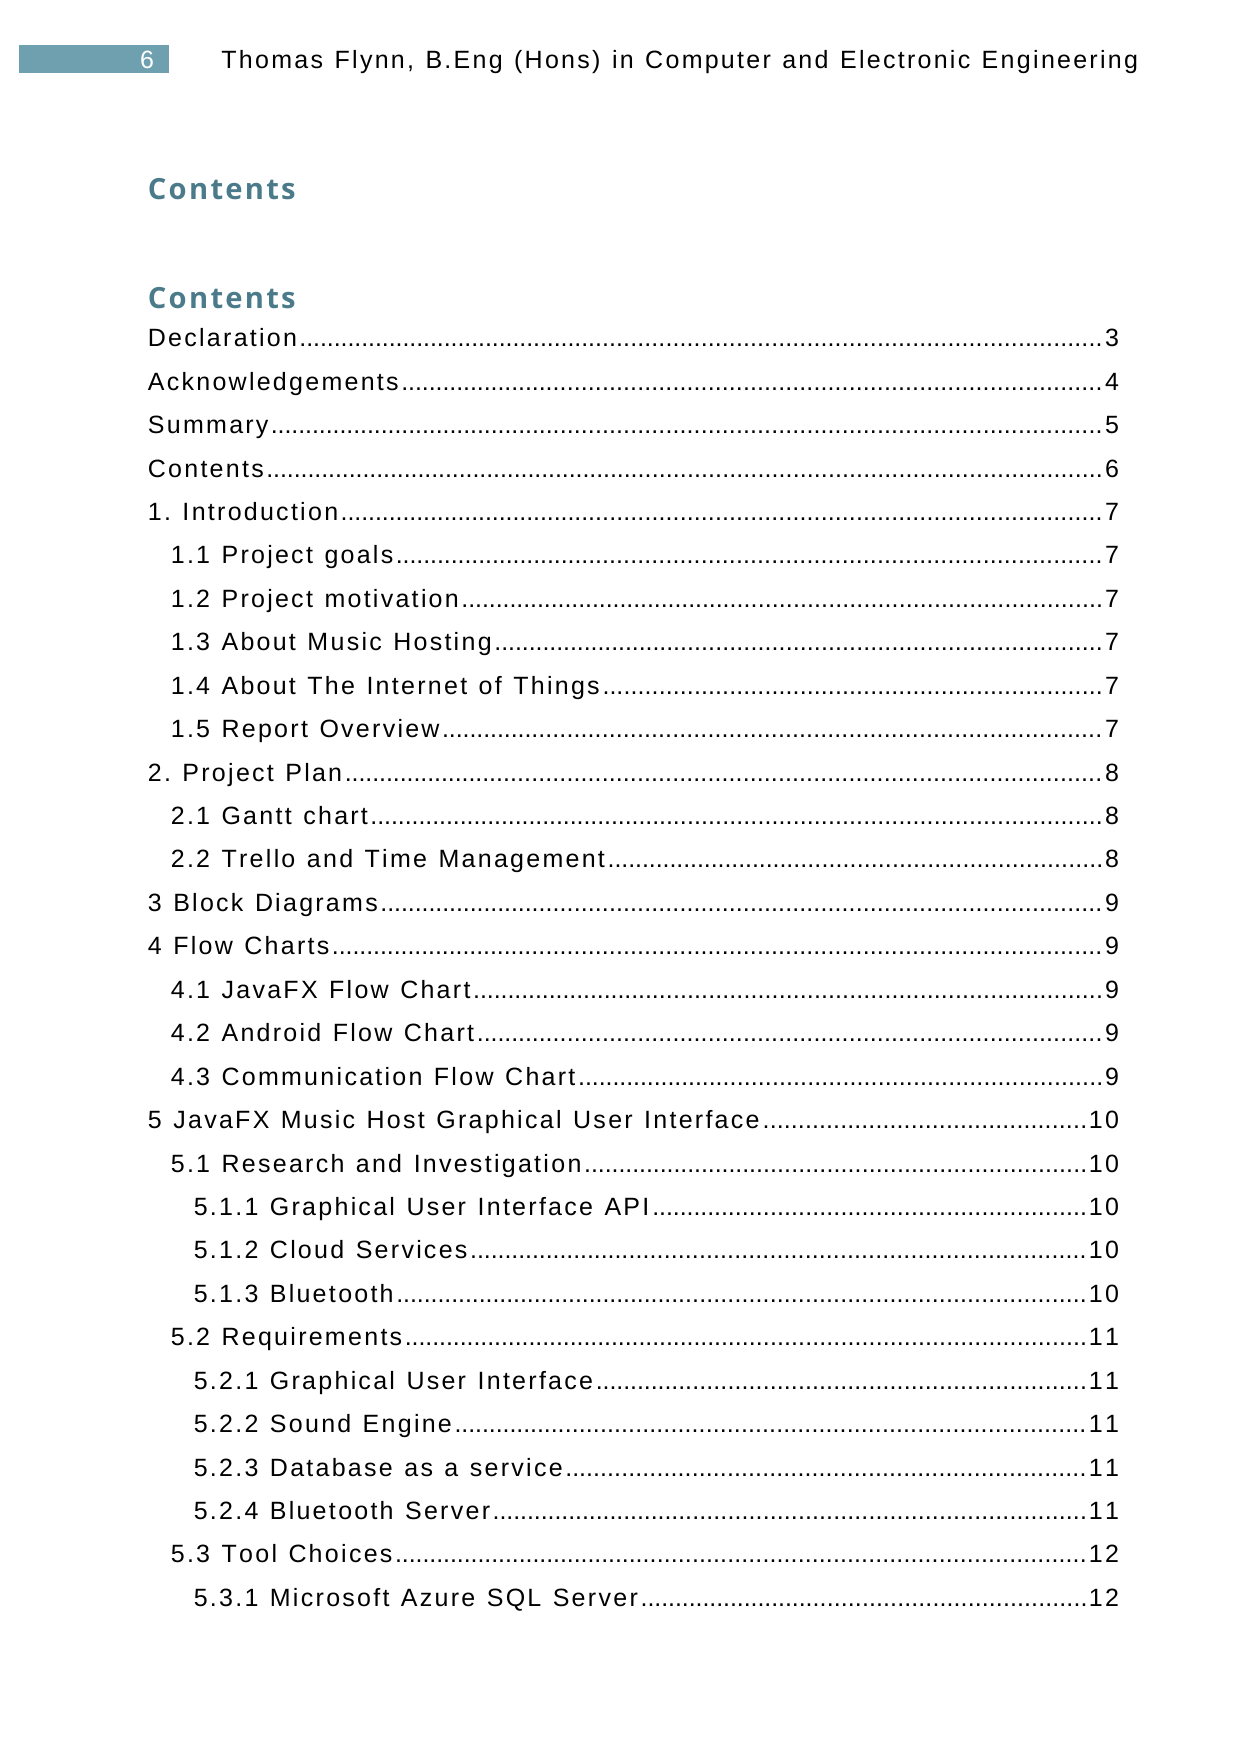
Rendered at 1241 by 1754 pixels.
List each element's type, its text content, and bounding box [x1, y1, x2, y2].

subtitle Contents [148, 168, 1122, 208]
